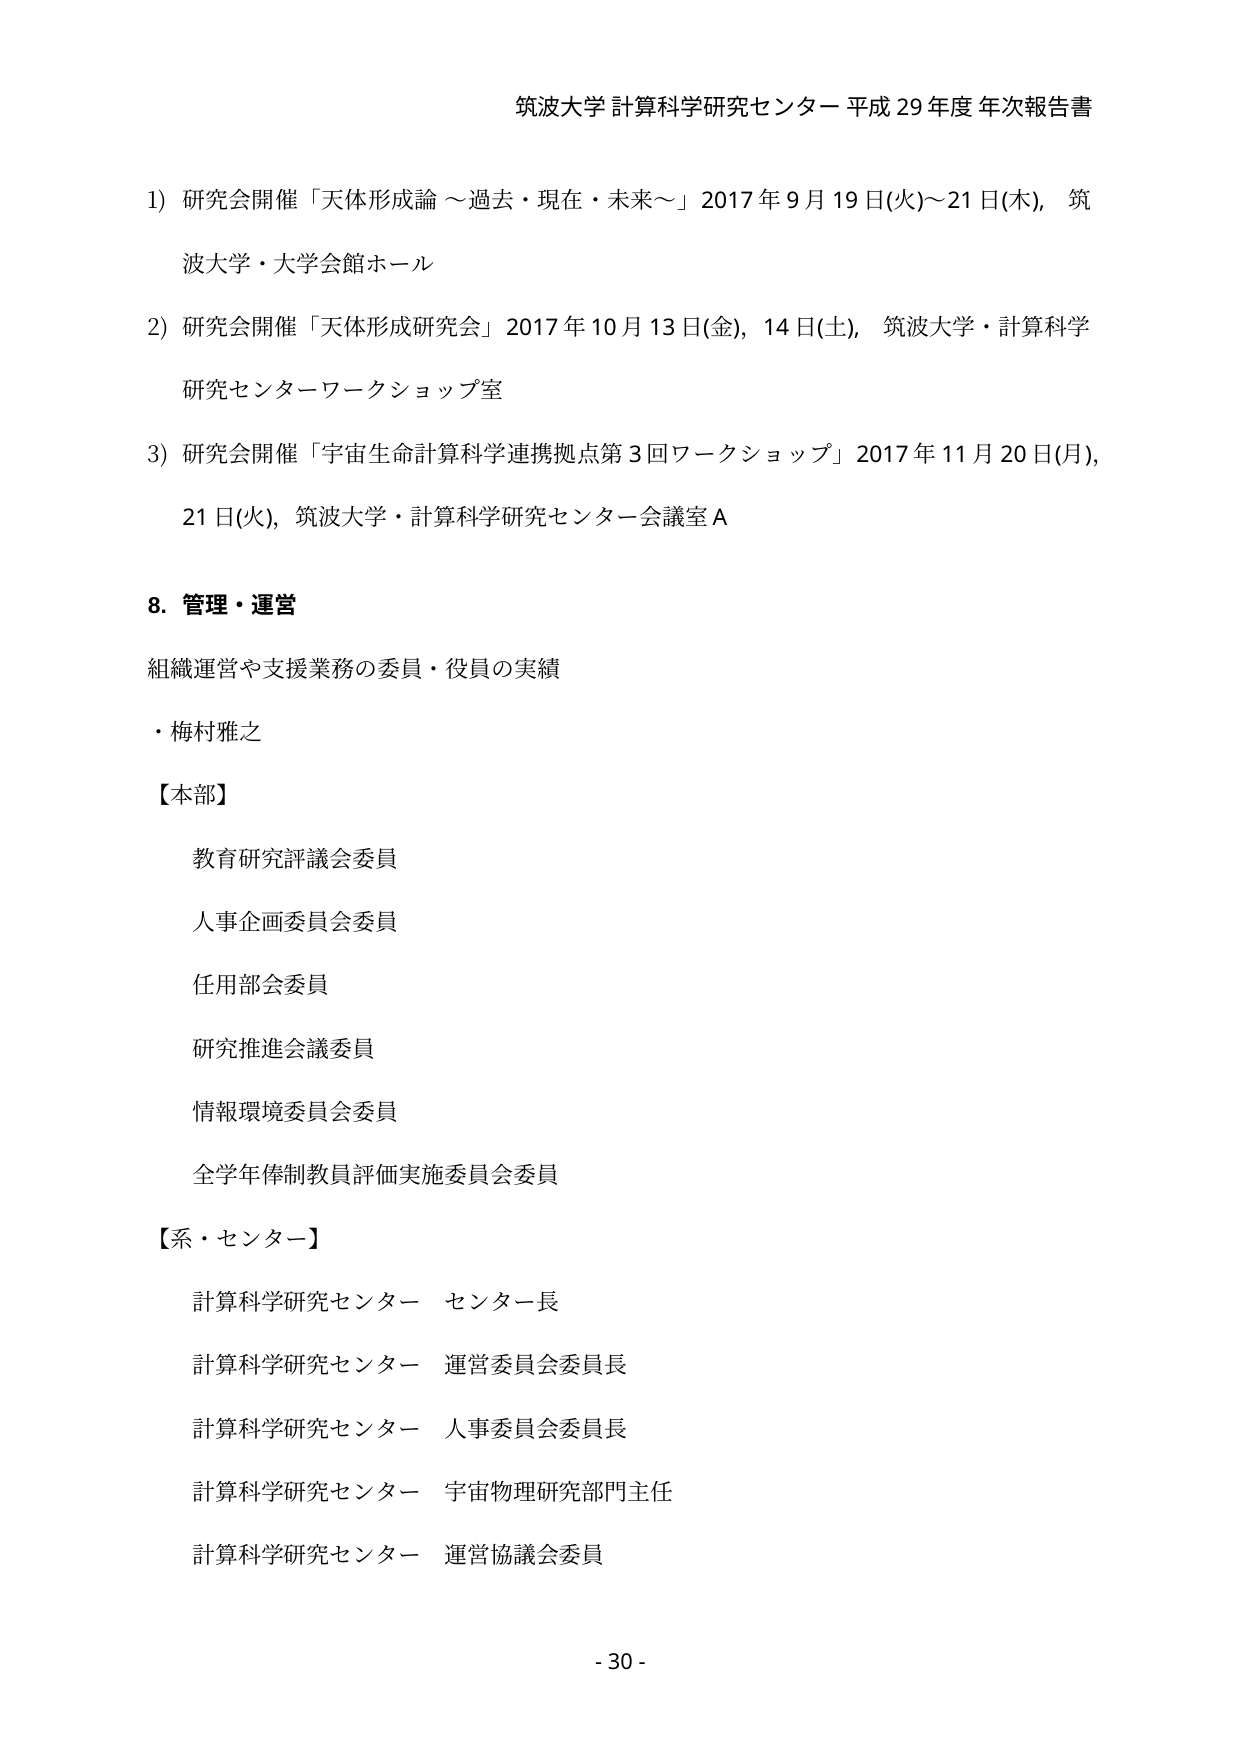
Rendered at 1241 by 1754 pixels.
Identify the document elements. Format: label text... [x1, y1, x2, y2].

text 全学年俸制教員評価実施委員会委員 [192, 1142, 1092, 1206]
text 研究推進会議委員 [192, 1016, 1092, 1079]
text 情報環境委員会委員 [192, 1079, 1092, 1142]
text 計算科学研究センター 宇宙物理研究部門主任 [192, 1459, 1092, 1522]
text 計算科学研究センター 運営協議会委員 [192, 1522, 1092, 1586]
text 計算科学研究センター 人事委員会委員長 [192, 1396, 1092, 1459]
subtitle 管理・運営 [148, 572, 1092, 636]
text 計算科学研究センター センター長 [192, 1269, 1092, 1332]
text 人事企画委員会委員 [192, 889, 1092, 952]
text 組織運営や支援業務の委員・役員の実績 [148, 636, 1092, 699]
list 研究会開催「天体形成論 ～過去・現在・未来～」2017年9月19日(火)～21日(木), 筑波大学・大学会館ホール [148, 167, 1092, 294]
text 【系・センター】 [148, 1206, 1092, 1269]
text 【本部】 [148, 762, 1092, 826]
text 計算科学研究センター 運営委員会委員長 [192, 1332, 1092, 1396]
text ・梅村雅之 [148, 699, 1092, 762]
list 研究会開催「天体形成研究会」2017年10月13日(金)，14日(土), 筑波大学・計算科学研究センターワークショップ室 [148, 294, 1092, 421]
text 任用部会委員 [192, 952, 1092, 1016]
text 教育研究評議会委員 [192, 826, 1092, 889]
list 研究会開催「宇宙生命計算科学連携拠点第3回ワークショップ」2017年11月20日(月)，21日(火)，筑波大学・計算科学研究センター会議室A [148, 421, 1092, 547]
